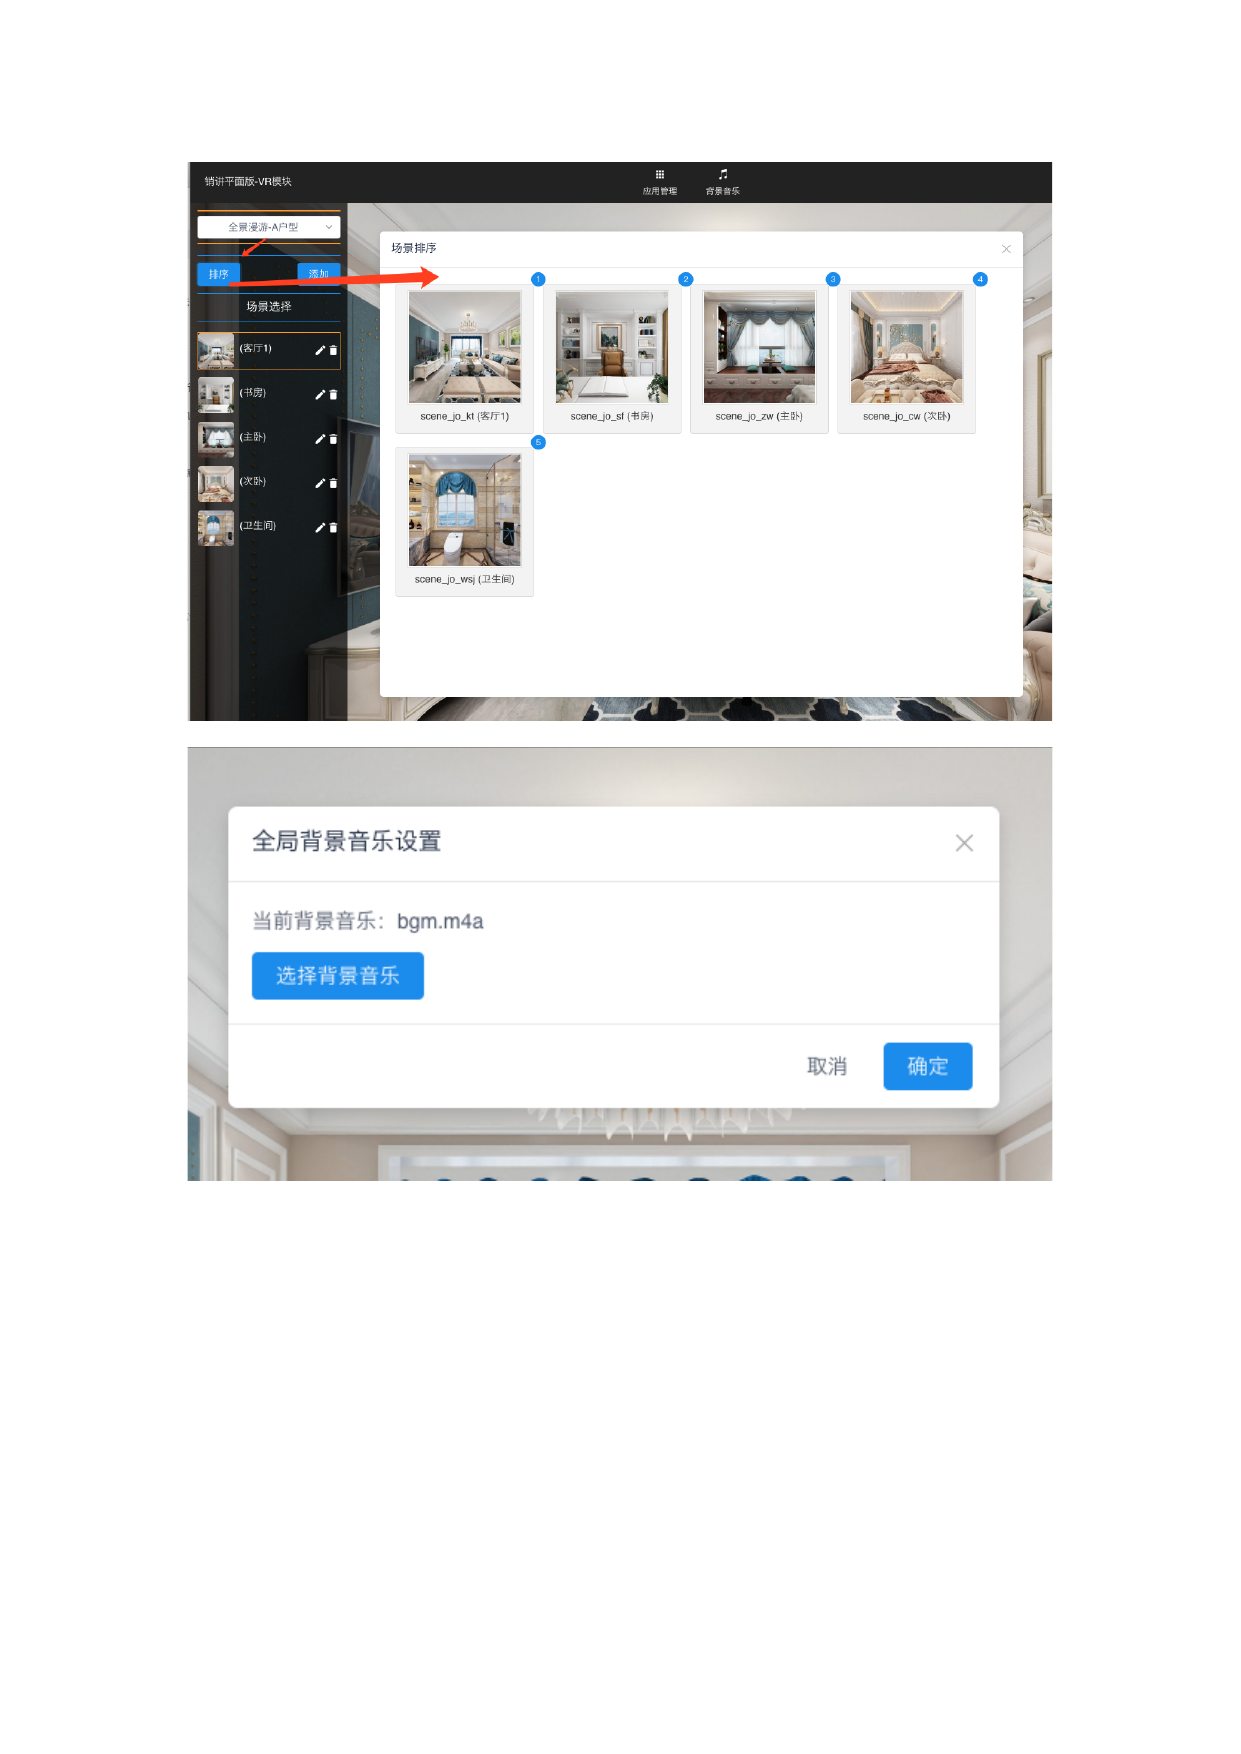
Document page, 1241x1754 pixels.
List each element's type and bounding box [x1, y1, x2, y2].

picture [187, 747, 1053, 1181]
picture [187, 162, 1053, 721]
